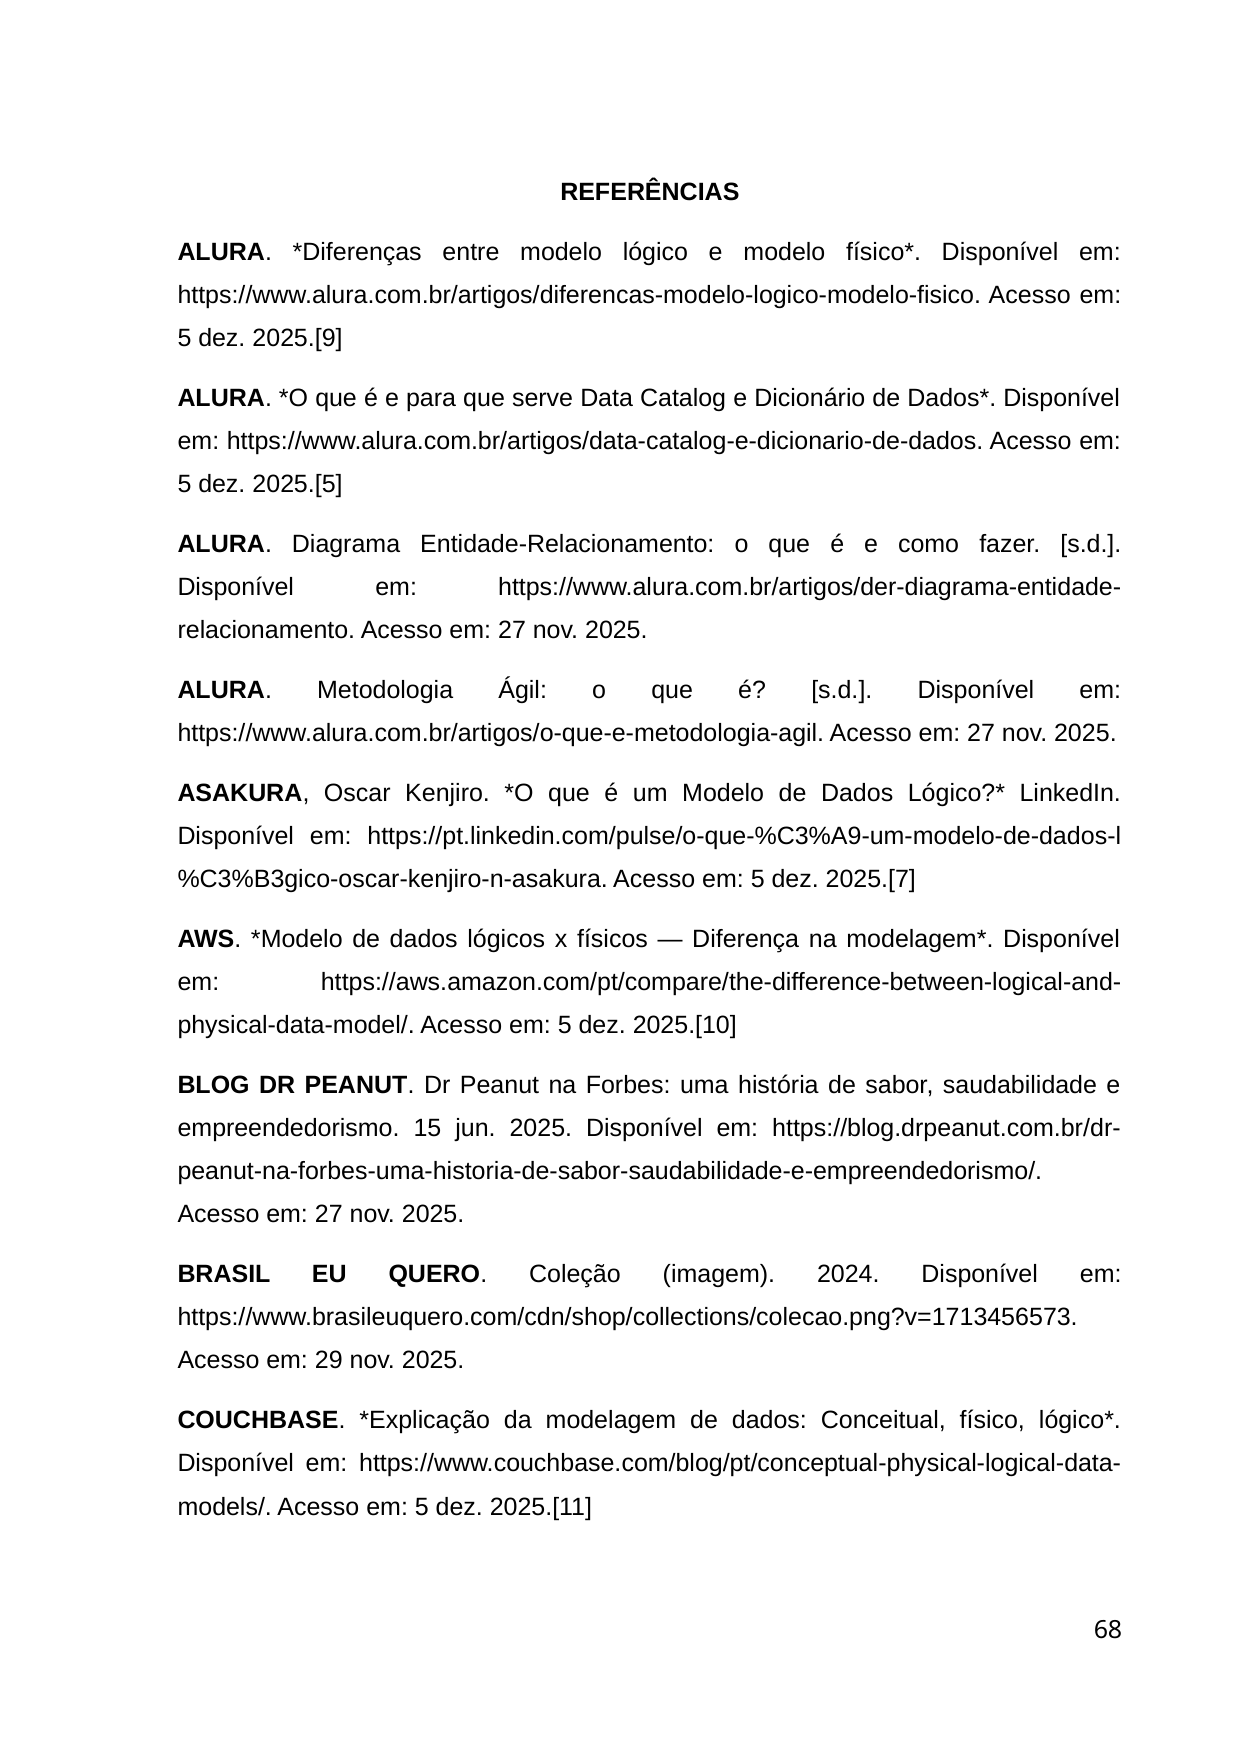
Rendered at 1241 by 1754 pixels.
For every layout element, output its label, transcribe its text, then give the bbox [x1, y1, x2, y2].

text BLOG DR PEANUT. Dr Peanut na Forbes: uma história de sabor, saudabilidade e empreendedorismo. 15 jun. 2025. Disponível em: https://blog.drpeanut.com.br/dr-peanut-na-forbes-uma-historia-de-sabor-saudabilidade-e-empreendedorismo/. Acesso em: 27 nov. 2025. [177, 1070, 1122, 1228]
text ALURA. *O que é e para que serve Data Catalog e Dicionário de Dados*. Disponível em: https://www.alura.com.br/artigos/data-catalog-e-dicionario-de-dados. Acesso em: 5 dez. 2025.[5] [177, 383, 1122, 498]
text ALURA. Diagrama Entidade-Relacionamento: o que é e como fazer. [s.d.]. Disponível em: https://www.alura.com.br/artigos/der-diagrama-entidade-relacionamento. Acesso em: 27 nov. 2025. [177, 529, 1122, 644]
text ALURA. *Diferenças entre modelo lógico e modelo físico*. Disponível em: https://www.alura.com.br/artigos/diferencas-modelo-logico-modelo-fisico. Acesso em: 5 dez. 2025.[9] [177, 237, 1122, 352]
text ASAKURA, Oscar Kenjiro. *O que é um Modelo de Dados Lógico?* LinkedIn. Disponível em: https://pt.linkedin.com/pulse/o-que-%C3%A9-um-modelo-de-dados-l%C3%B3gico-oscar-kenjiro-n-asakura. Acesso em: 5 dez. 2025.[7] [177, 778, 1122, 893]
text AWS. *Modelo de dados lógicos x físicos — Diferença na modelagem*. Disponível em: https://aws.amazon.com/pt/compare/the-difference-between-logical-and-physical-data-model/. Acesso em: 5 dez. 2025.[10] [177, 924, 1122, 1039]
text BRASIL EU QUERO. Coleção (imagem). 2024. Disponível em: https://www.brasileuquero.com/cdn/shop/collections/colecao.png?v=1713456573. Acesso em: 29 nov. 2025. [177, 1259, 1122, 1374]
text REFERÊNCIAS [177, 177, 1122, 206]
text ALURA. Metodologia Ágil: o que é? [s.d.]. Disponível em: https://www.alura.com.br/artigos/o-que-e-metodologia-agil. Acesso em: 27 nov. 2025. [177, 675, 1122, 747]
text COUCHBASE. *Explicação da modelagem de dados: Conceitual, físico, lógico*. Disponível em: https://www.couchbase.com/blog/pt/conceptual-physical-logical-data-models/. Acesso em: 5 dez. 2025.[11] [177, 1405, 1122, 1520]
